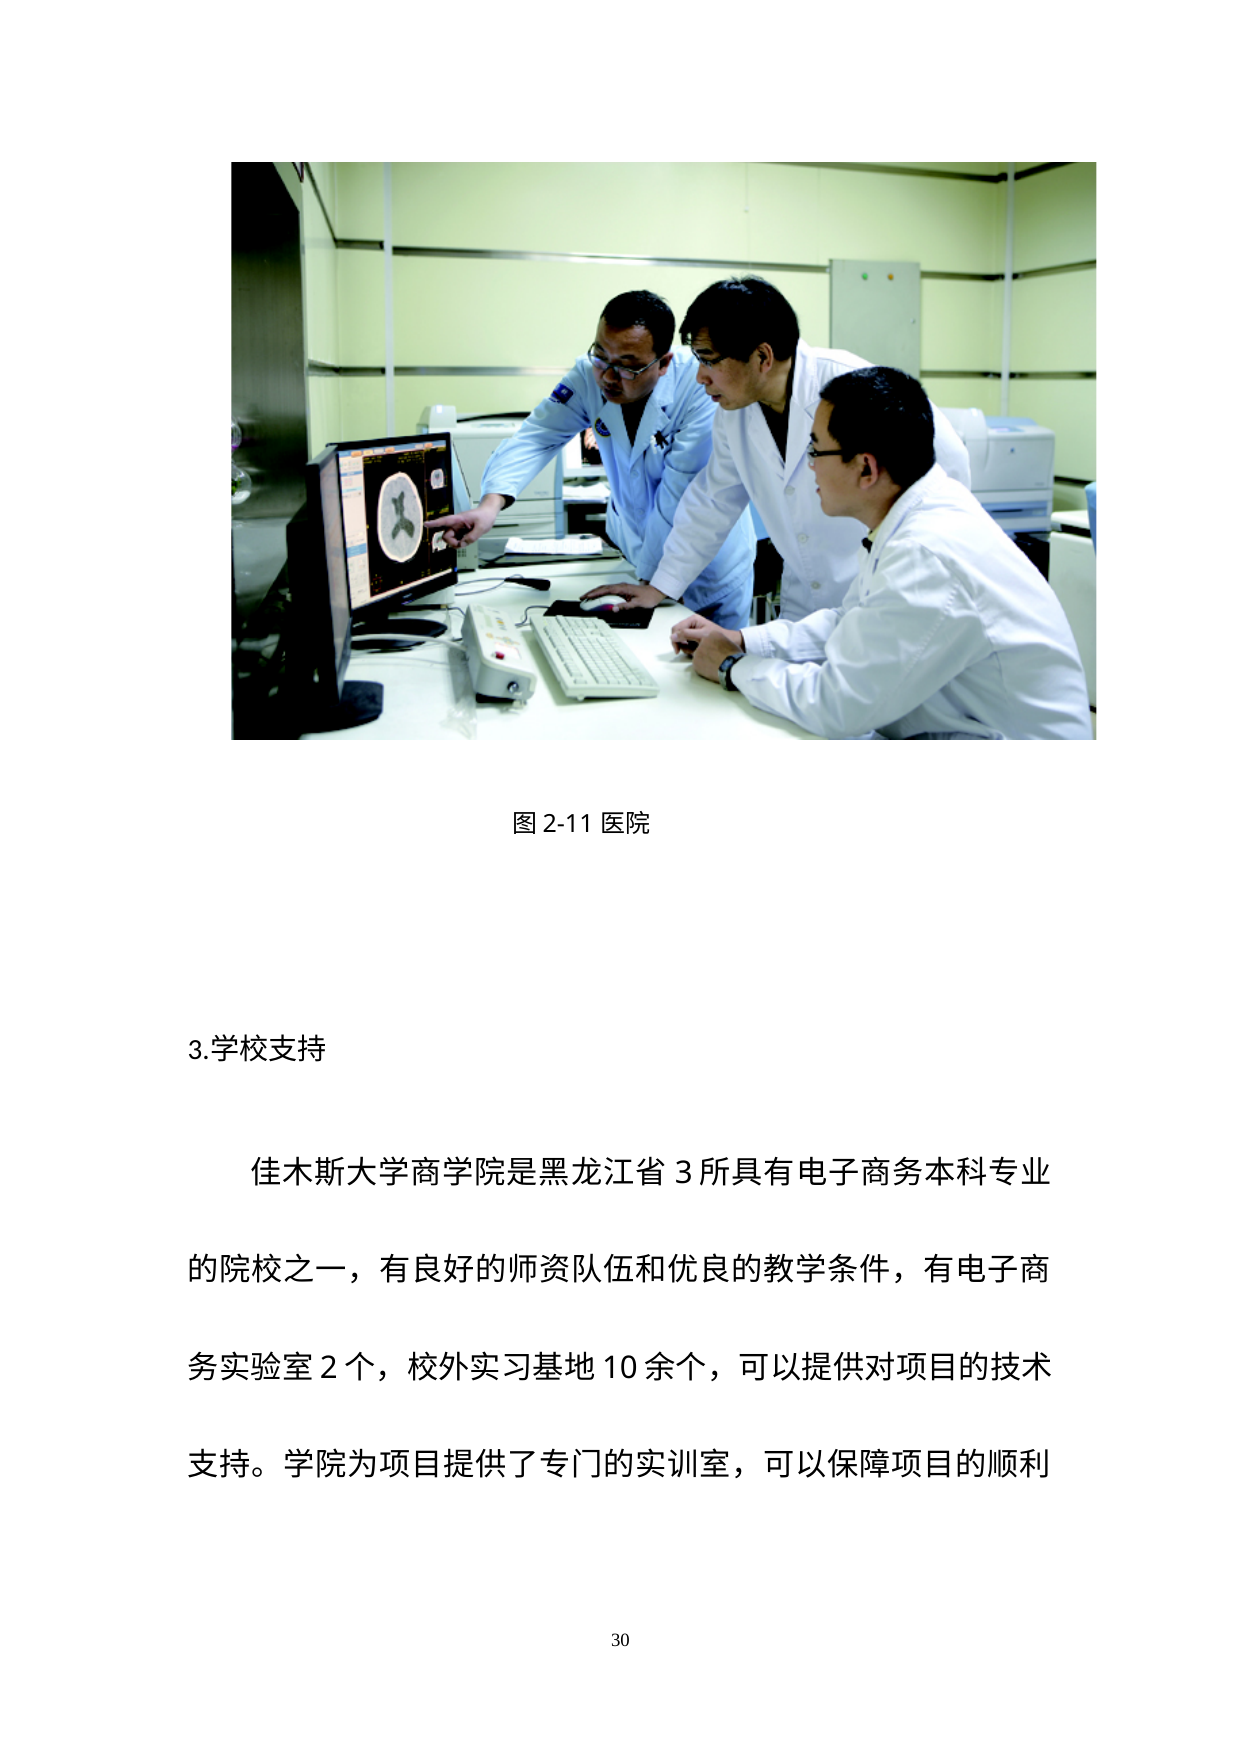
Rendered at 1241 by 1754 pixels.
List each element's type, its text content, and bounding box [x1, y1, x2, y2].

picture [231, 162, 1097, 740]
subtitle 3.学校支持 [187, 1014, 1053, 1079]
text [187, 1137, 1053, 1494]
text 图2-11 医院 [187, 789, 1053, 854]
